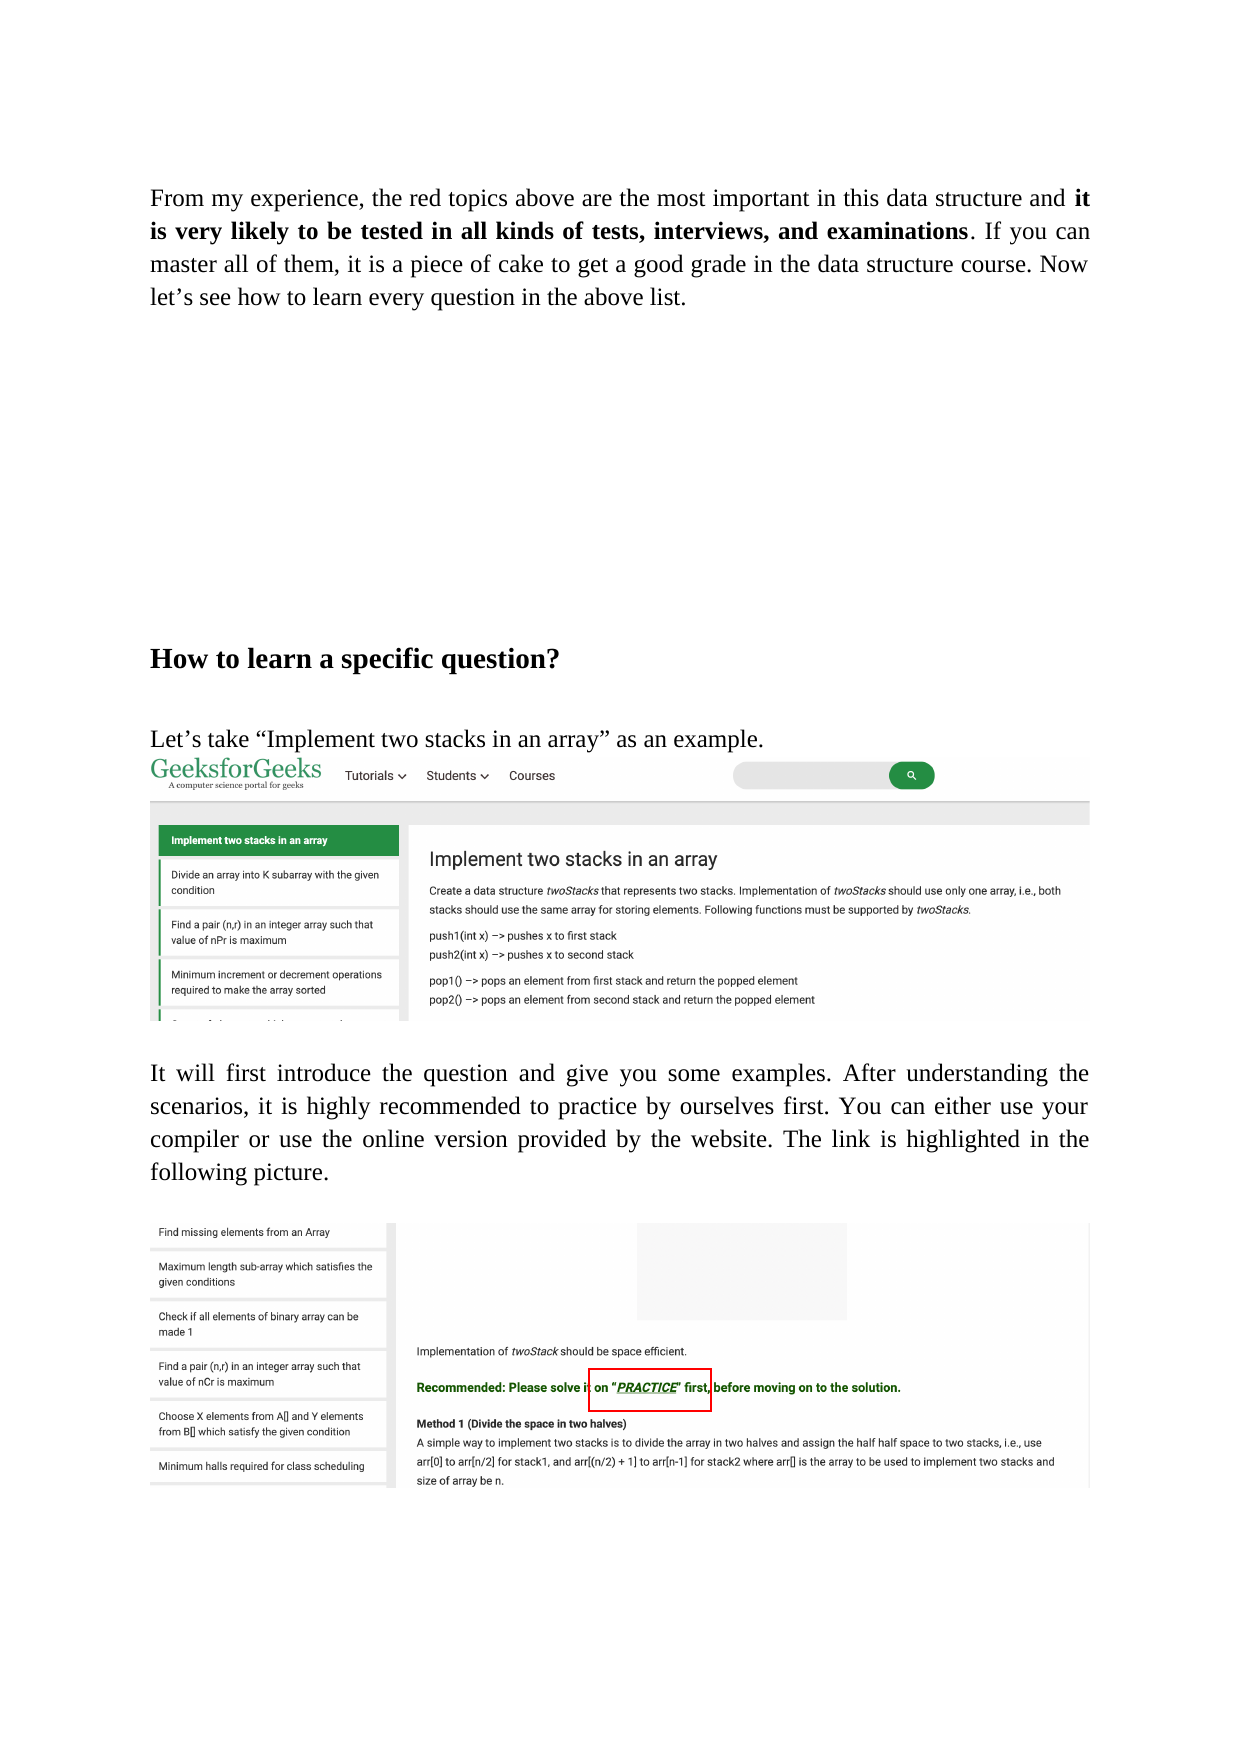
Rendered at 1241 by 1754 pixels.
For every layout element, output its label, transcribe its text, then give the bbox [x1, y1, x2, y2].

subtitle How to learn a specific question? [150, 641, 1090, 675]
picture [150, 757, 1090, 1021]
text From my experience, the red topics above are the most important in this data structure and it is very likely to be tested in all kinds of tests, interviews, and examinations. If you can master all of them, it is a piece of cake to get a good grade in the data structure course. Now let’s see how to learn every question in the above list. [150, 183, 1090, 311]
text It will first introduce the question and give you some examples. After understanding the scenarios, it is highly recommended to practice by ourselves first. You can either use your compiler or use the online version provided by the website. The link is highlighted in the following picture. [150, 1058, 1090, 1186]
text Let’s take “Implement two stacks in an array” as an example. [150, 724, 1090, 753]
picture [150, 1223, 1090, 1488]
